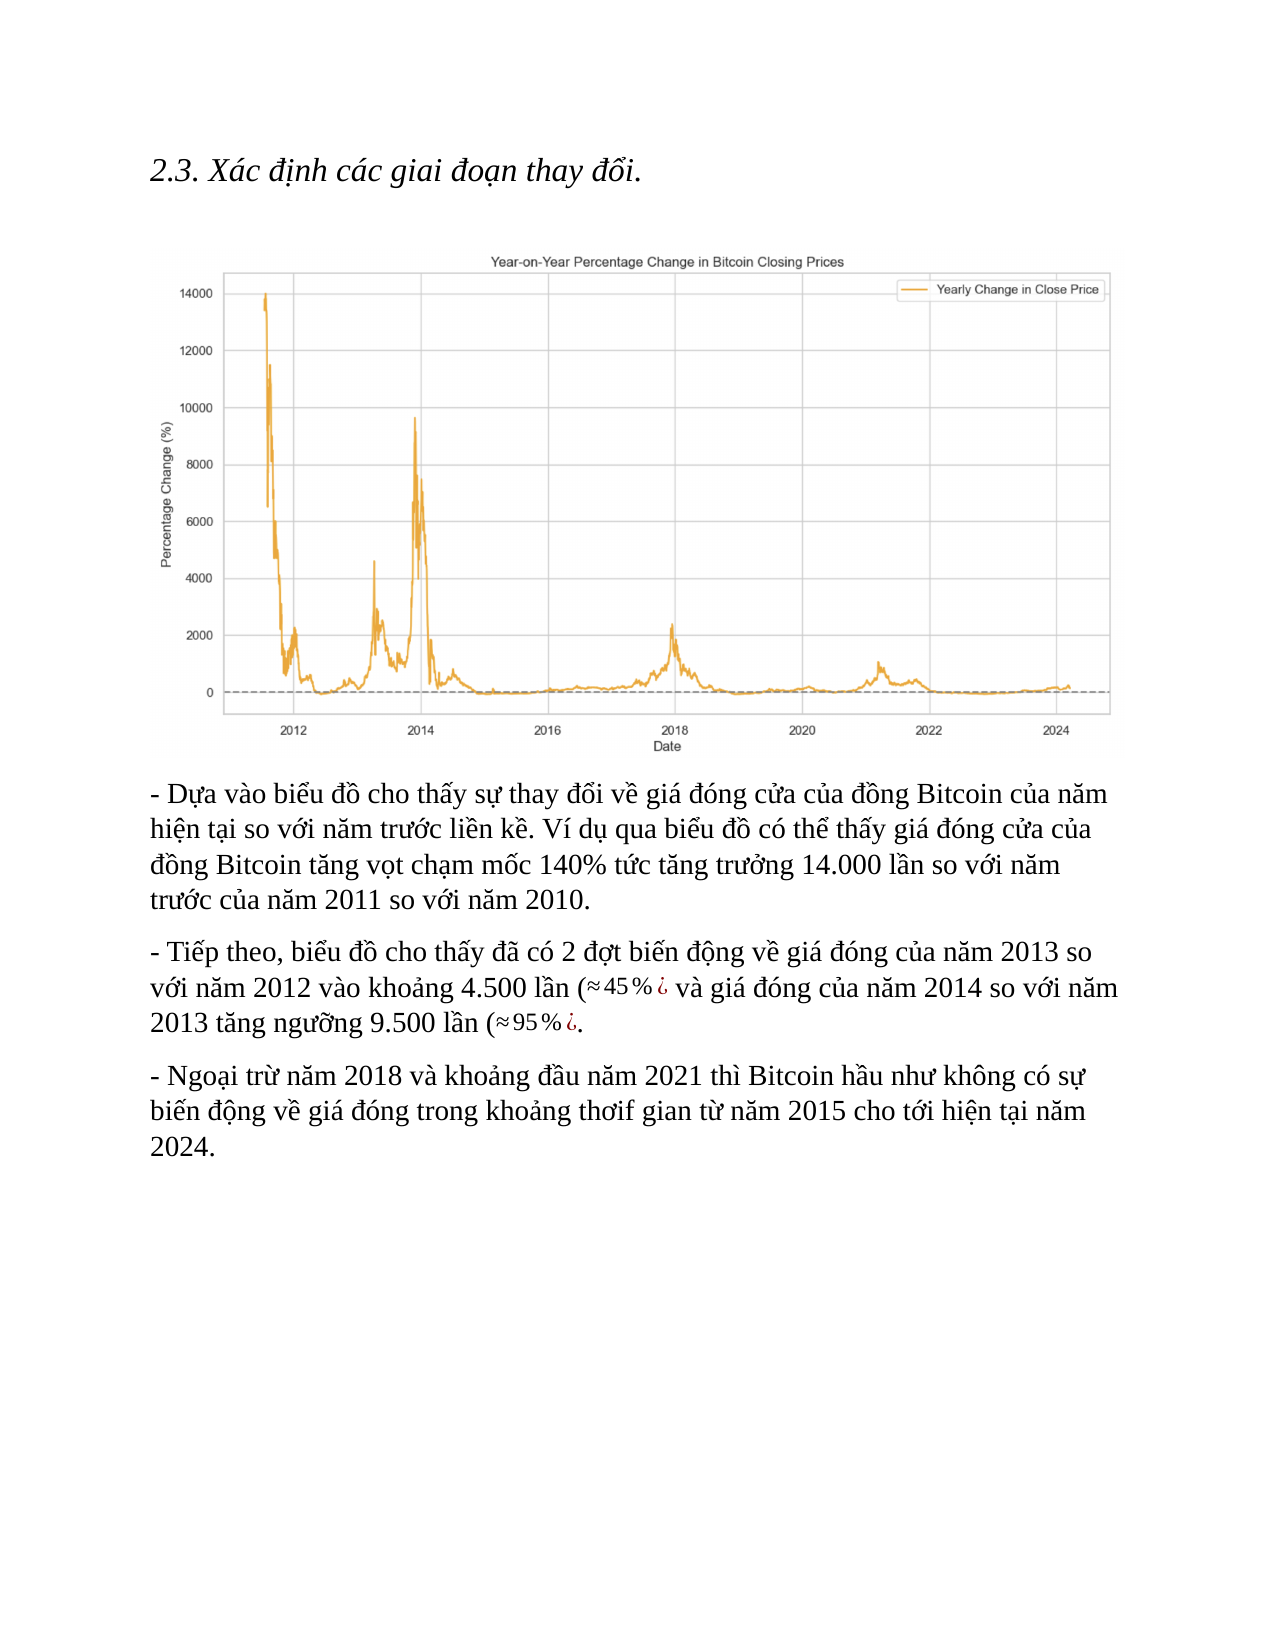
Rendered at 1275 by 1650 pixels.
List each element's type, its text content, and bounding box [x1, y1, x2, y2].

text - Tiếp theo, biểu đồ cho thấy đã có 2 đợt biến động về giá đóng của năm 2013 so với năm 2012 vào khoảng 4.500 lần ( và giá đóng của năm 2014 so với năm 2013 tăng ngưỡng 9.500 lần (. [150, 934, 1125, 1039]
text - Dựa vào biểu đồ cho thấy sự thay đổi về giá đóng cửa của đồng Bitcoin của năm hiện tại so với năm trước liền kề. Ví dụ qua biểu đồ có thể thấy giá đóng cửa của đồng Bitcoin tăng vọt chạm mốc 140% tức tăng trưởng 14.000 lần so với năm trước của năm 2011 so với năm 2010. [150, 776, 1125, 916]
subtitle 2.3. Xác định các giai đoạn thay đổi. [150, 150, 1125, 188]
text - Ngoại trừ năm 2018 và khoảng đầu năm 2021 thì Bitcoin hầu như không có sự biến động về giá đóng trong khoảng thơif gian từ năm 2015 cho tới hiện tại năm 2024. [150, 1058, 1125, 1162]
picture [150, 248, 1125, 758]
